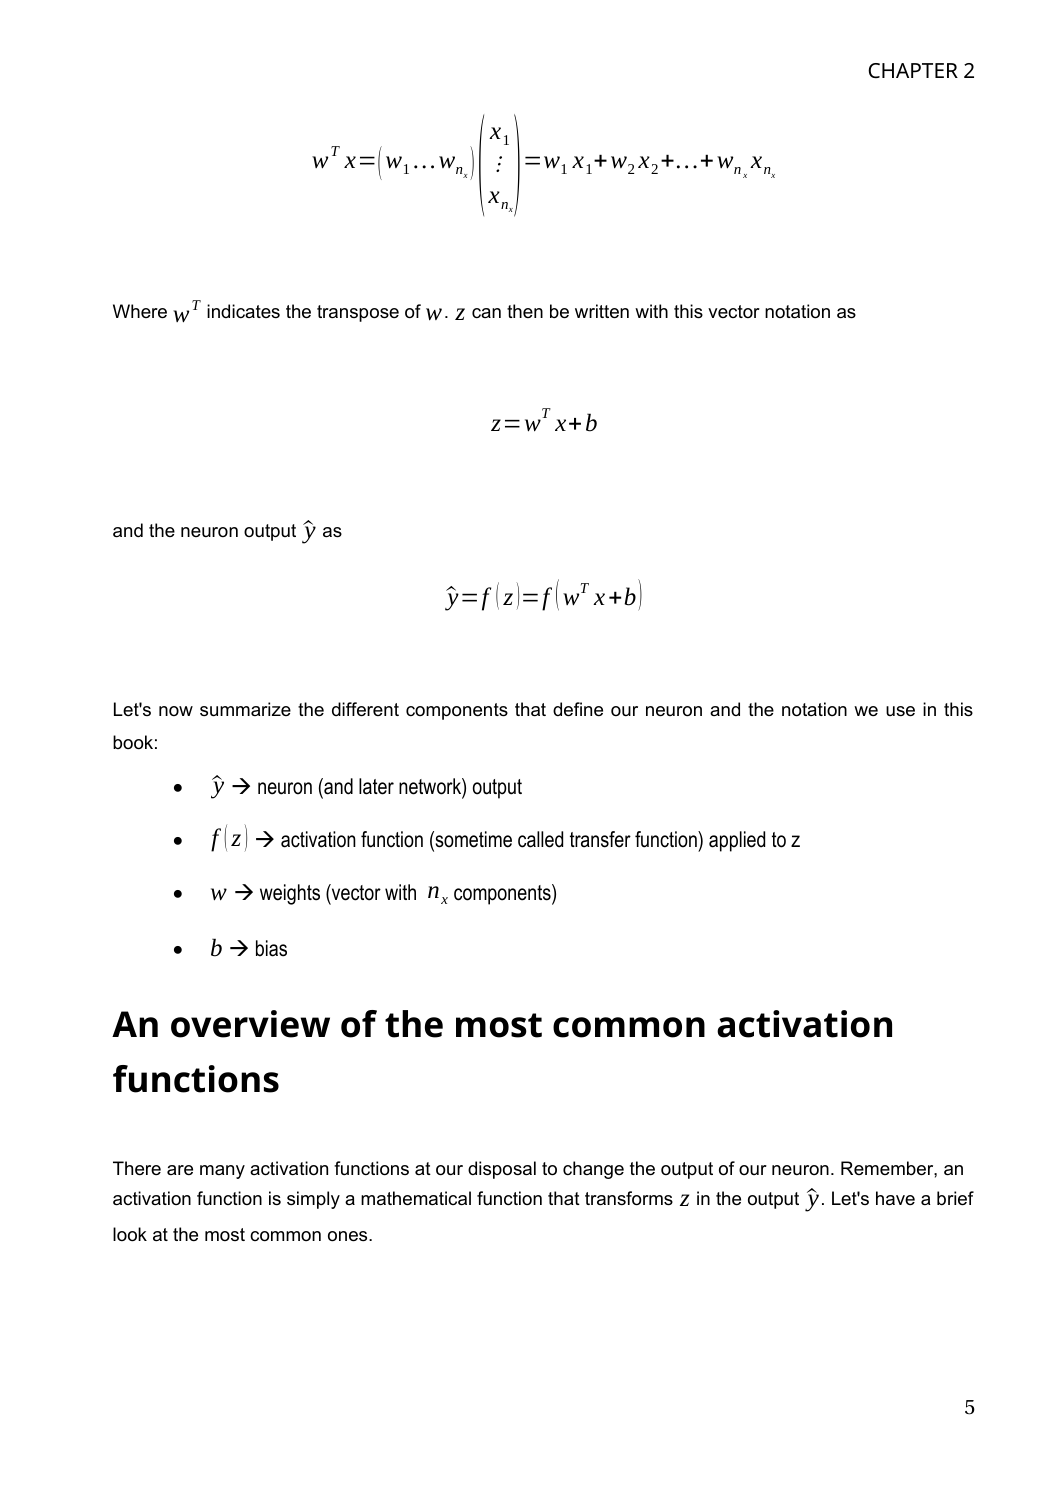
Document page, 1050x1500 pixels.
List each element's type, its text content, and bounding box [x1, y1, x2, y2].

text and the neuron output as [112, 511, 975, 544]
text Where indicates the transpose of . can then be written with this vector notation as [112, 294, 975, 327]
text neuron (and later network) output [173, 766, 885, 799]
text There are many activation functions at our disposal to change the output of our neuron. Remember, an activation function is simply a mathematical function that transforms in the output . Let's have a brief look at the most common ones. [112, 1146, 975, 1246]
text Let's now summarize the different components that define our neuron and the notation we use in this book: [112, 687, 975, 754]
subtitle An overview of the most common activation functions [112, 999, 975, 1103]
text weights (vector with components) [173, 874, 885, 908]
text bias [173, 929, 885, 962]
text activation function (sometime called transfer function) applied to z [173, 820, 885, 854]
